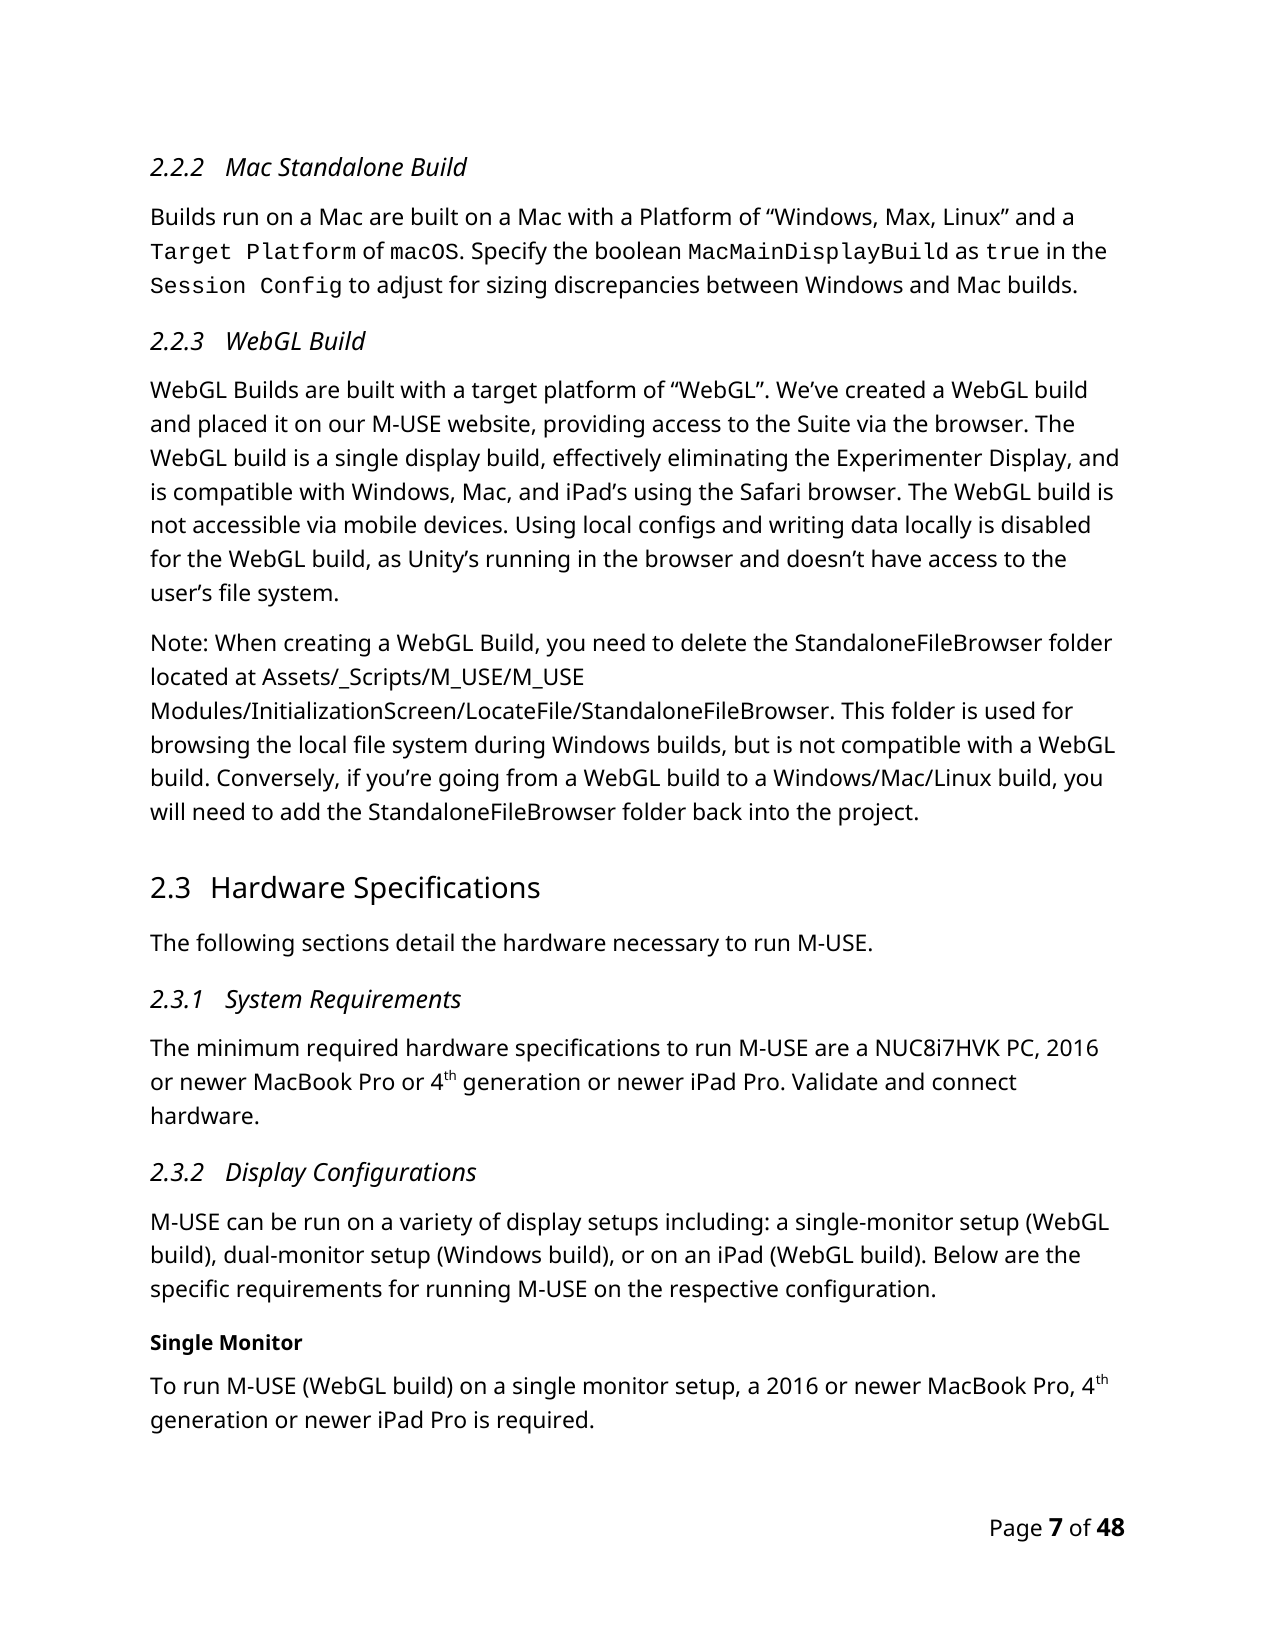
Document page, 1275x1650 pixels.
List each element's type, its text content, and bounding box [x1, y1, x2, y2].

text M-USE can be run on a variety of display setups including: a single-monitor setup (WebGL build), dual-monitor setup (Windows build), or on an iPad (WebGL build). Below are the specific requirements for running M-USE on the respective configuration. [150, 1206, 1125, 1304]
text WebGL Builds are built with a target platform of “WebGL”. We’ve created a WebGL build and placed it on our M-USE website, providing access to the Suite via the browser. The WebGL build is a single display build, effectively eliminating the Experimenter Display, and is compatible with Windows, Mac, and iPad’s using the Safari browser. The WebGL build is not accessible via mobile devices. Using local configs and writing data locally is disabled for the WebGL build, as Unity’s running in the browser and doesn’t have access to the user’s file system. [150, 374, 1125, 608]
subtitle Hardware Specifications [150, 867, 1125, 907]
text Builds run on a Mac are built on a Mac with a Platform of “Windows, Max, Linux” and a Target Platform of macOS. Specify the boolean MacMainDisplayBuild as true in the Session Config to adjust for sizing discrepancies between Windows and Mac builds. [150, 201, 1125, 300]
text The following sections detail the hardware necessary to run M-USE. [150, 927, 1125, 958]
text To run M-USE (WebGL build) on a single monitor setup, a 2016 or newer MacBook Pro, 4th generation or newer iPad Pro is required. [150, 1370, 1125, 1435]
subtitle System Requirements [150, 981, 1125, 1015]
subtitle Single Monitor [150, 1328, 1125, 1356]
subtitle Display Configurations [150, 1154, 1125, 1188]
subtitle WebGL Build [150, 323, 1125, 357]
text The minimum required hardware specifications to run M-USE are a NUC8i7HVK PC, 2016 or newer MacBook Pro or 4th generation or newer iPad Pro. Validate and connect hardware. [150, 1032, 1125, 1131]
text Note: When creating a WebGL Build, you need to delete the StandaloneFileBrowser folder located at Assets/_Scripts/M_USE/M_USE Modules/InitializationScreen/LocateFile/StandaloneFileBrowser. This folder is used for browsing the local file system during Windows builds, but is not compatible with a WebGL build. Conversely, if you’re going from a WebGL build to a Windows/Mac/Linux build, you will need to add the StandaloneFileBrowser folder back into the project. [150, 627, 1125, 827]
subtitle Mac Standalone Build [150, 150, 1125, 184]
